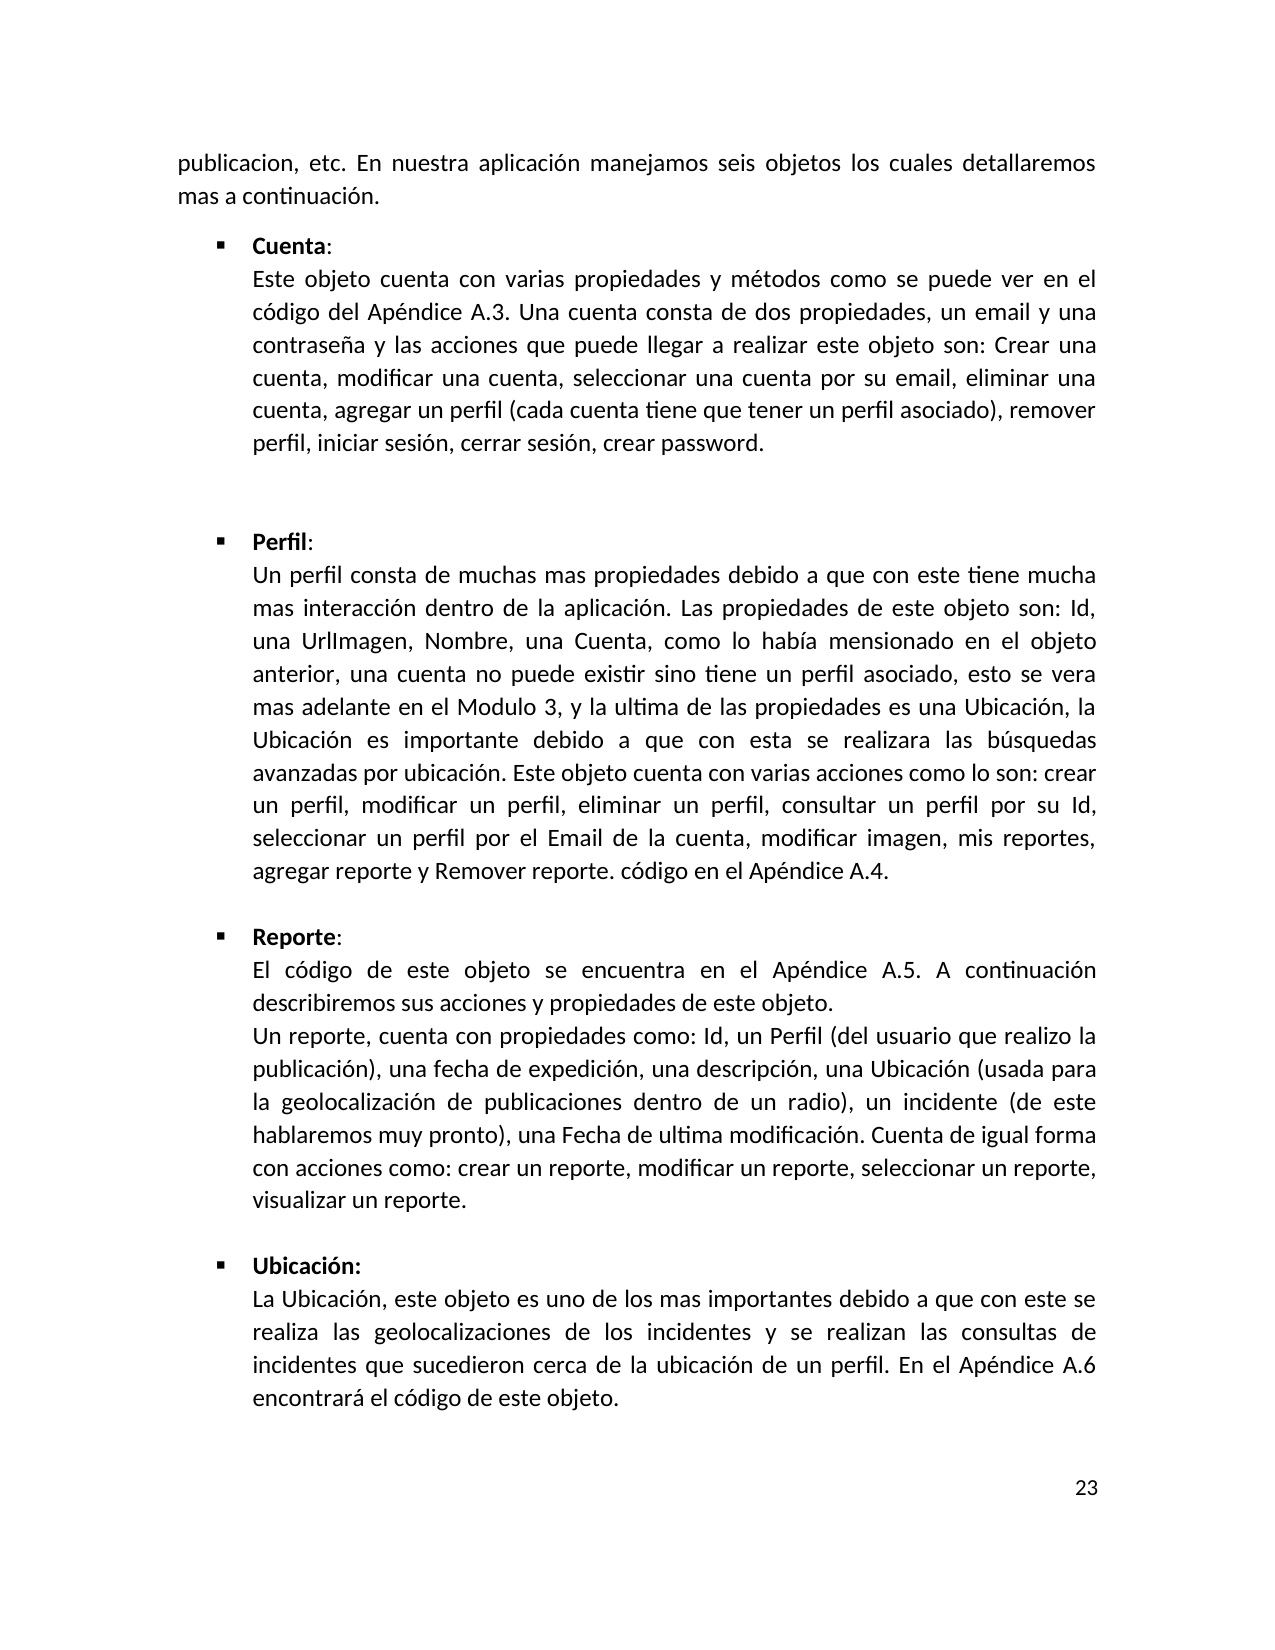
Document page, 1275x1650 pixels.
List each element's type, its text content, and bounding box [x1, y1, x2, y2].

list El código de este objeto se encuentra en el Apéndice A.5. A continuación describiremos sus acciones y propiedades de este objeto. [252, 954, 1098, 1018]
list Reporte: [215, 921, 1098, 952]
list La Ubicación, este objeto es uno de los mas importantes debido a que con este se realiza las geolocalizaciones de los incidentes y se realizan las consultas de incidentes que sucedieron cerca de la ubicación de un perfil. En el Apéndice A.6 encontrará el código de este objeto. [252, 1283, 1098, 1413]
list Cuenta: [215, 230, 1098, 261]
list Un reporte, cuenta con propiedades como: Id, un Perfil (del usuario que realizo la publicación), una fecha de expedición, una descripción, una Ubicación (usada para la geolocalización de publicaciones dentro de un radio), un incidente (de este hablaremos muy pronto), una Fecha de ultima modificación. Cuenta de igual forma con acciones como: crear un reporte, modificar un reporte, seleccionar un reporte, visualizar un reporte. [252, 1020, 1098, 1215]
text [177, 148, 1098, 211]
list Un perfil consta de muchas mas propiedades debido a que con este tiene mucha mas interacción dentro de la aplicación. Las propiedades de este objeto son: Id, una UrlImagen, Nombre, una Cuenta, como lo había mensionado en el objeto anterior, una cuenta no puede existir sino tiene un perfil asociado, esto se vera mas adelante en el Modulo 3, y la ultima de las propiedades es una Ubicación, la Ubicación es importante debido a que con esta se realizara las búsquedas avanzadas por ubicación. Este objeto cuenta con varias acciones como lo son: crear un perfil, modificar un perfil, eliminar un perfil, consultar un perfil por su Id, seleccionar un perfil por el Email de la cuenta, modificar imagen, mis reportes, agregar reporte y Remover reporte. código en el Apéndice A.4. [252, 559, 1098, 886]
list Este objeto cuenta con varias propiedades y métodos como se puede ver en el código del Apéndice A.3. Una cuenta consta de dos propiedades, un email y una contraseña y las acciones que puede llegar a realizar este objeto son: Crear una cuenta, modificar una cuenta, seleccionar una cuenta por su email, eliminar una cuenta, agregar un perfil (cada cuenta tiene que tener un perfil asociado), remover perfil, iniciar sesión, cerrar sesión, crear password. [252, 263, 1098, 458]
list Perfil: [215, 526, 1098, 557]
list Ubicación: [215, 1251, 1098, 1281]
